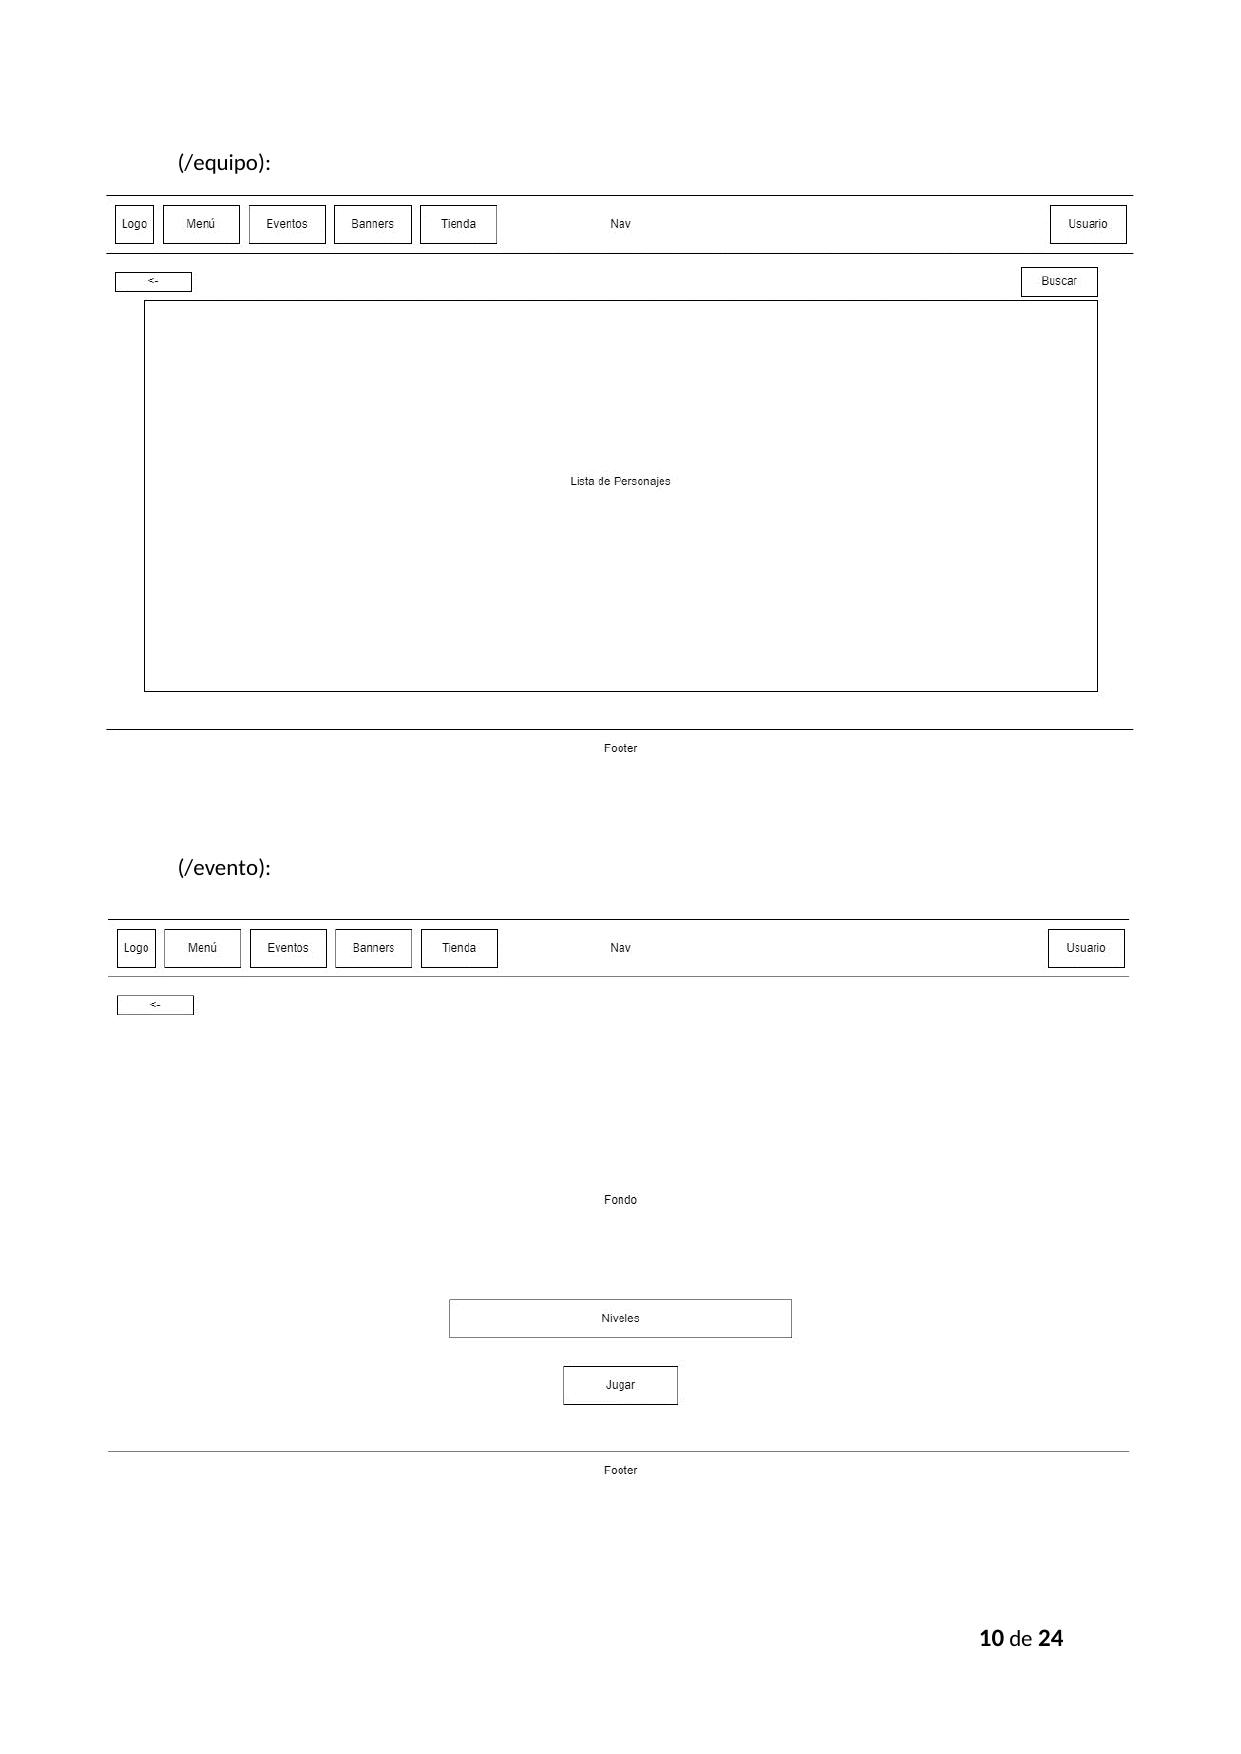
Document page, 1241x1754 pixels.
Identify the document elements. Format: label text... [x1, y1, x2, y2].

text (/equipo): [177, 148, 1063, 176]
picture [107, 919, 1130, 1488]
text (/evento): [177, 853, 1063, 881]
picture [105, 195, 1134, 764]
